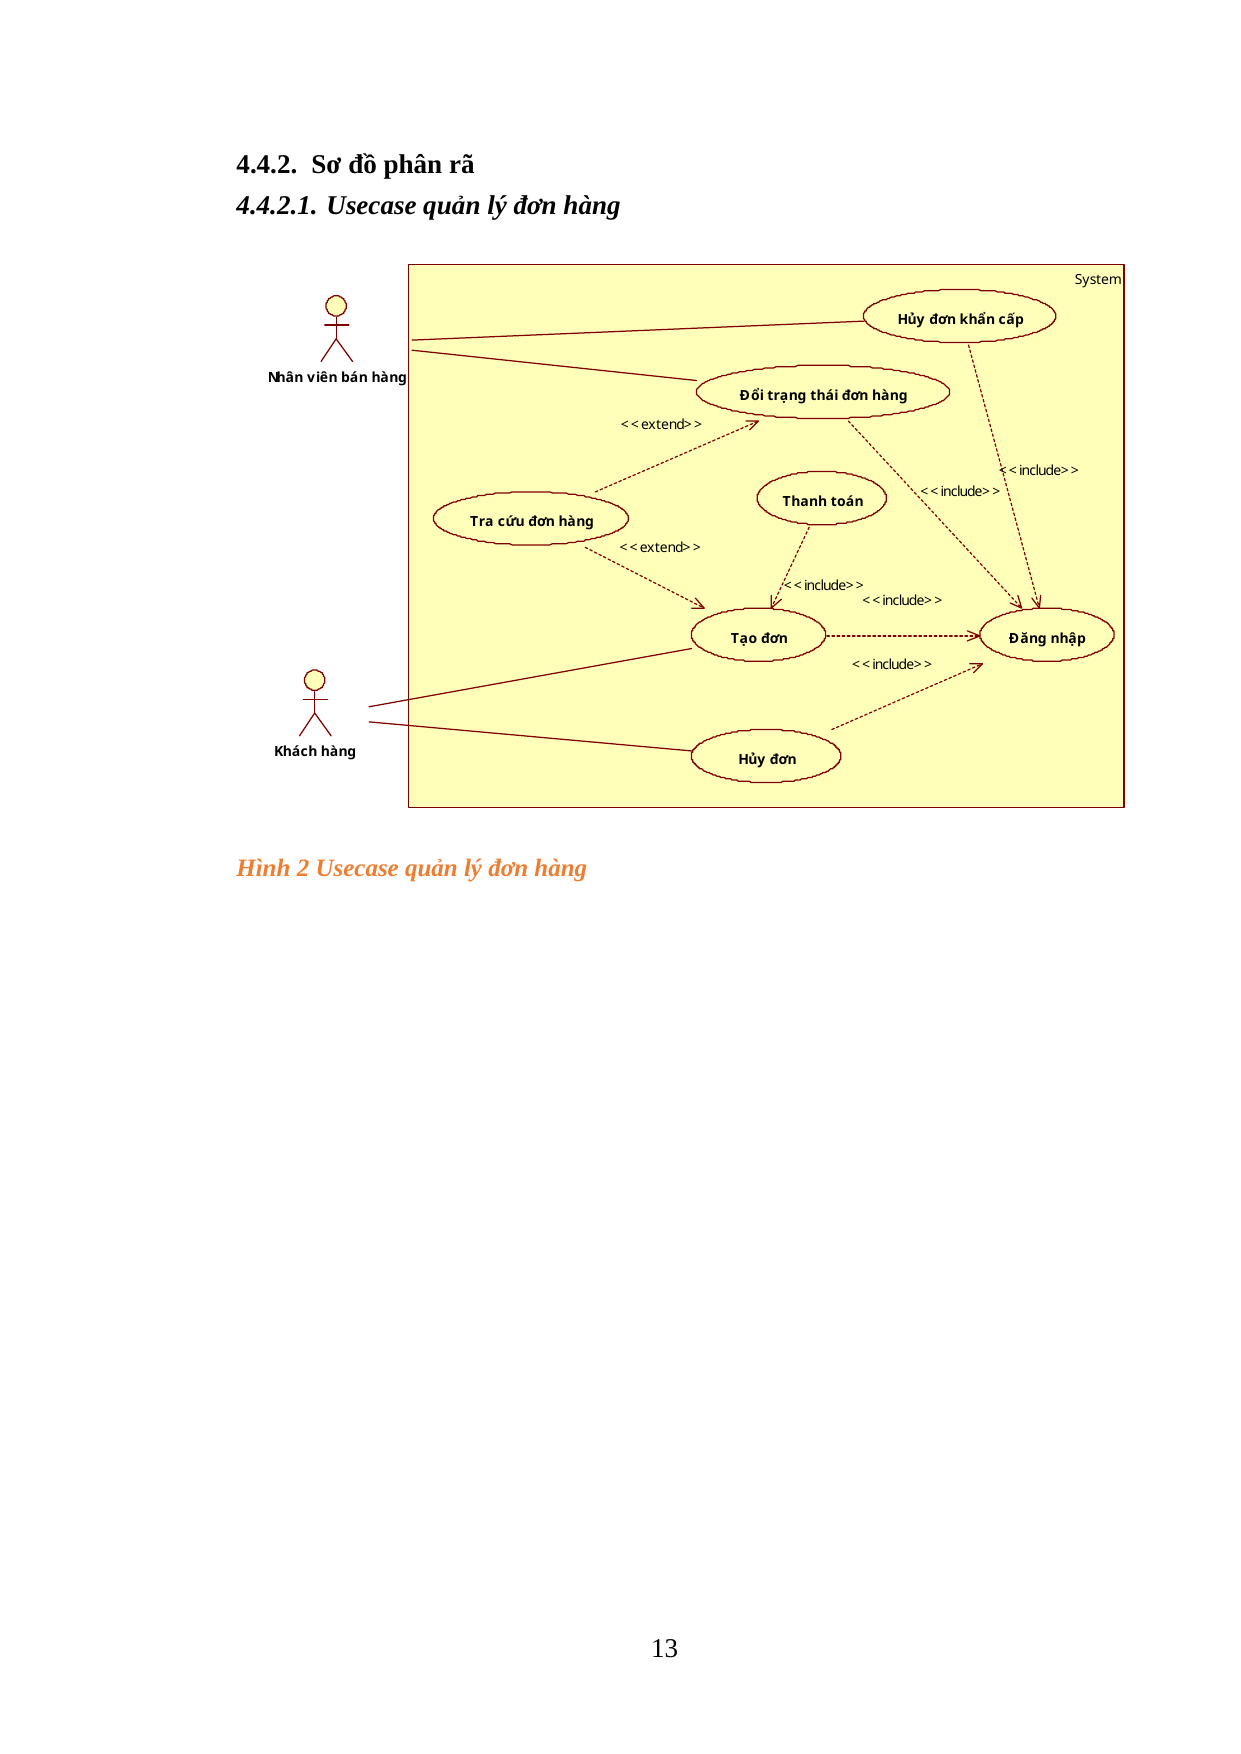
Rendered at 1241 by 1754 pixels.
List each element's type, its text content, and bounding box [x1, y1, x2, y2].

subtitle Sơ đồ phân rã [236, 148, 1092, 179]
subtitle Usecase quản lý đơn hàng [236, 189, 1092, 220]
text Hình 2 Usecase quản lý đơn hàng [236, 853, 1092, 882]
